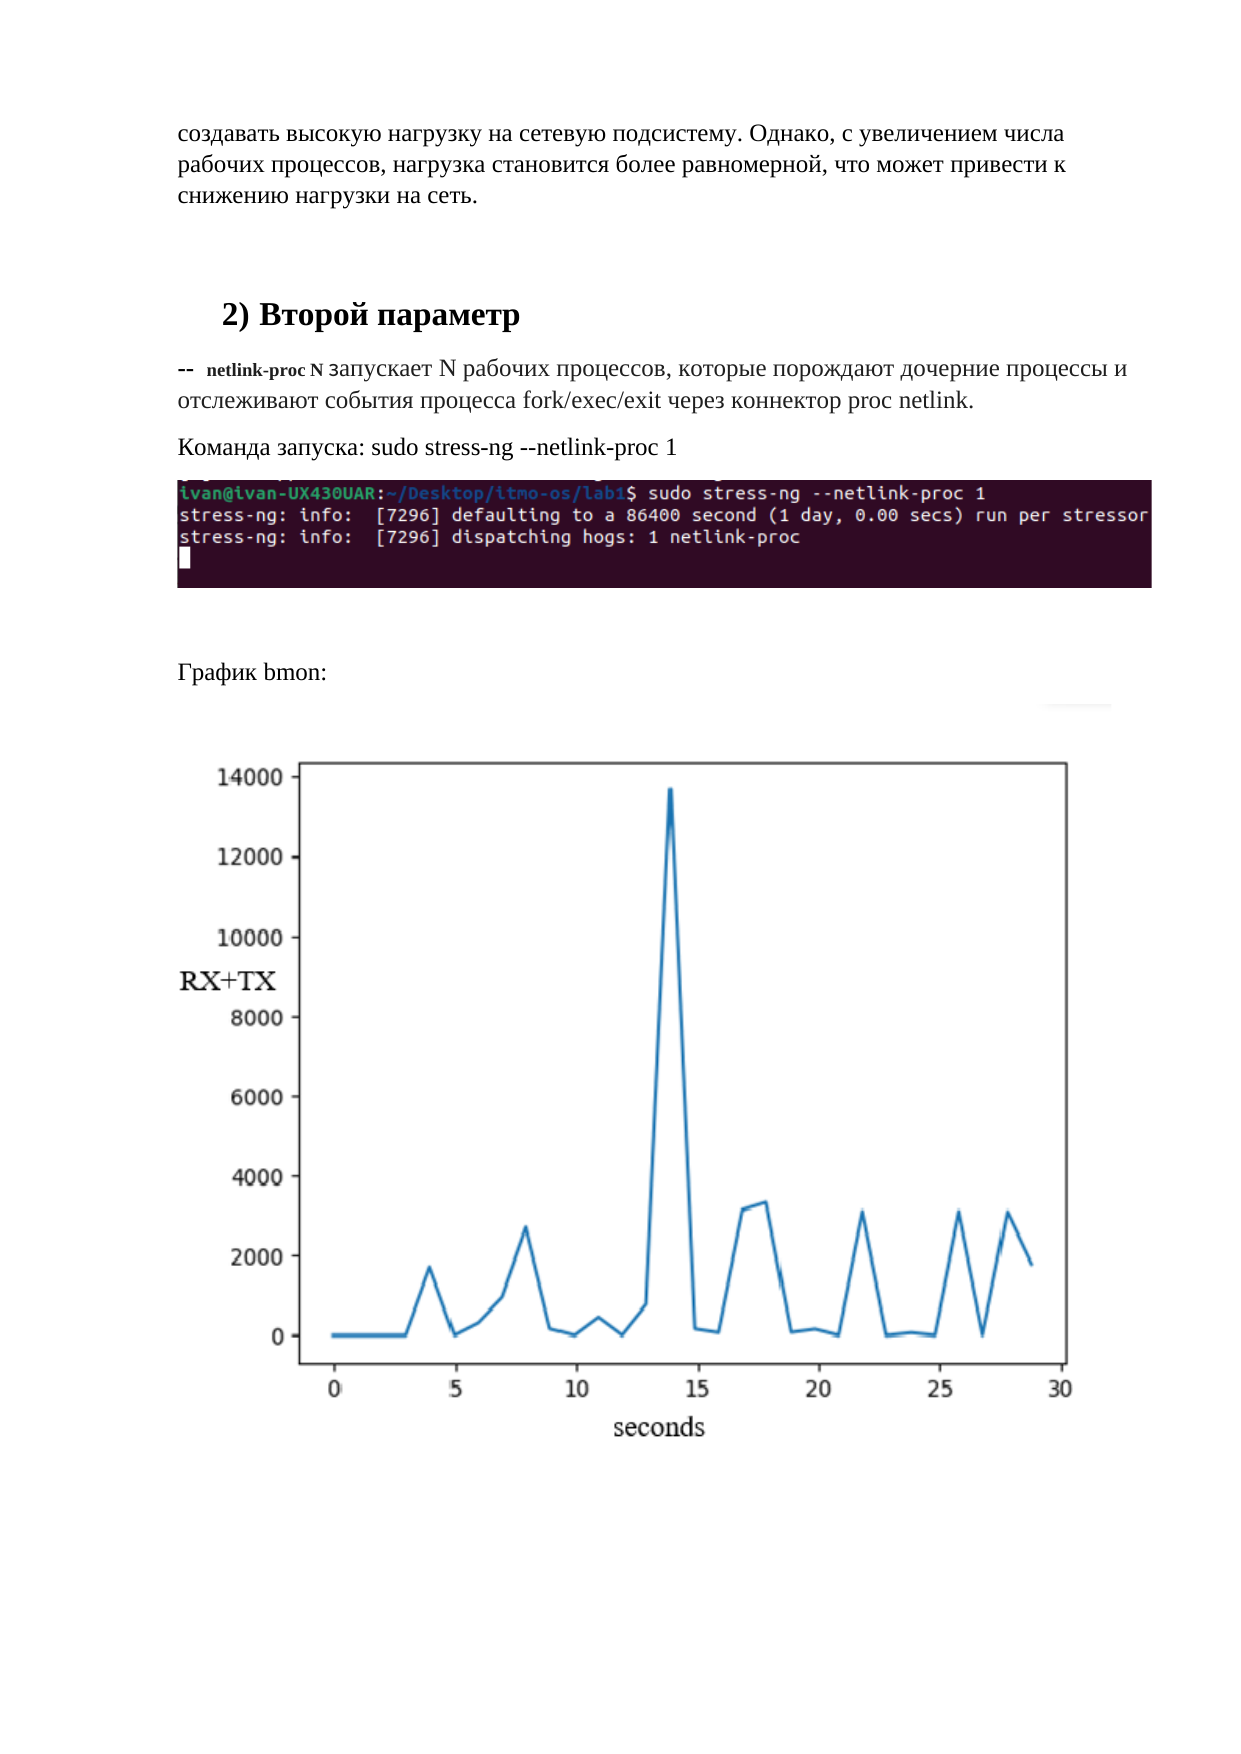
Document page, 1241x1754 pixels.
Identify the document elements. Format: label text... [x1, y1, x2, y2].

text Команда запуска: sudo stress-ng --netlink-proc 1 [177, 432, 1152, 461]
list Второй параметр [222, 294, 1152, 332]
picture [177, 480, 1152, 588]
text -- netlink-proc N запускает N рабочих процессов, которые порождают дочерние процессы и отслеживают события процесса fork/exec/exit через коннектор proc netlink. [177, 352, 1152, 413]
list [177, 118, 1152, 209]
text График bmon: [177, 657, 1152, 686]
picture [177, 704, 1112, 1471]
